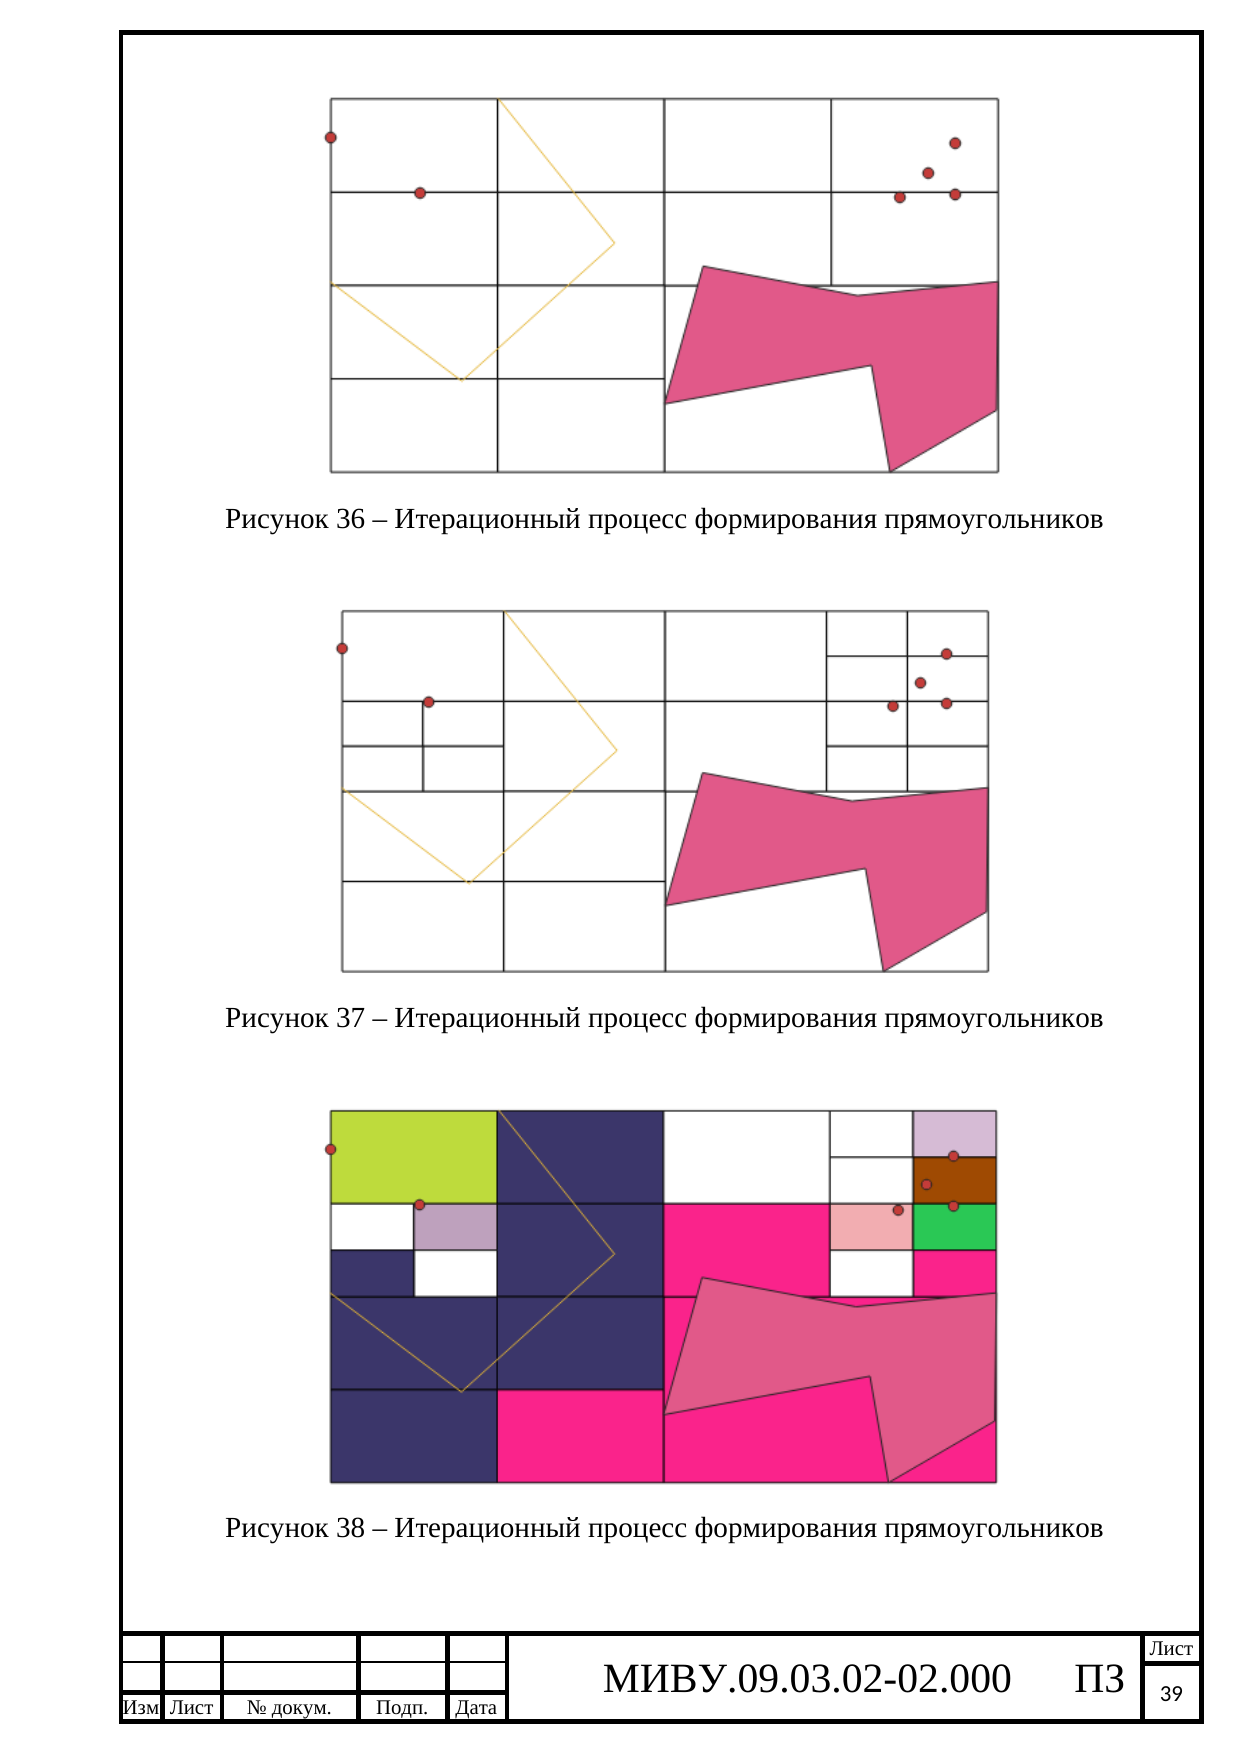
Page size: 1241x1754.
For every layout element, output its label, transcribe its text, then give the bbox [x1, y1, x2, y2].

text Рисунок 37 – Итерационный процесс формирования прямоугольников [159, 1001, 1169, 1034]
picture [330, 602, 999, 984]
picture [320, 1101, 1009, 1494]
picture [321, 88, 1008, 485]
text Рисунок 36 – Итерационный процесс формирования прямоугольников [159, 502, 1169, 535]
text Рисунок 38 – Итерационный процесс формирования прямоугольников [159, 1510, 1169, 1544]
